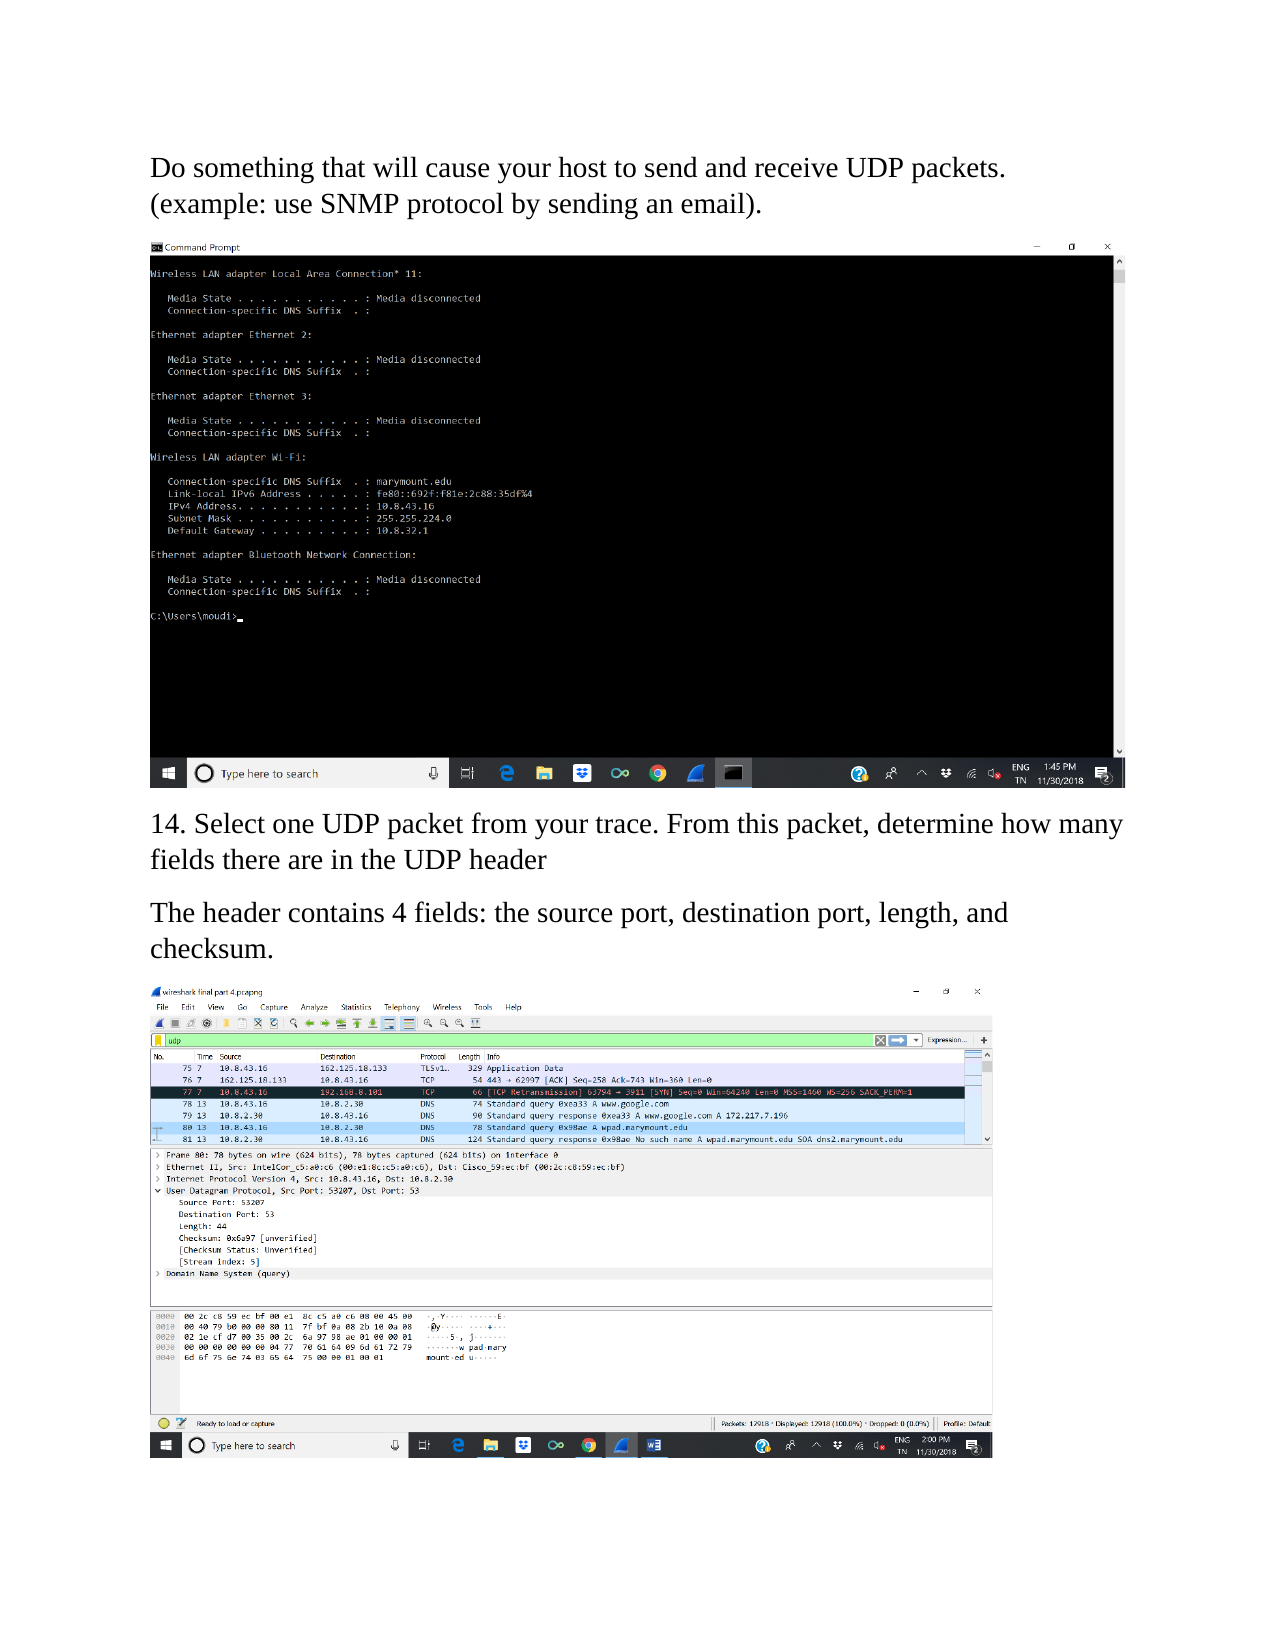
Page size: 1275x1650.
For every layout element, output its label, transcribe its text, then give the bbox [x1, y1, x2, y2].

picture [150, 984, 993, 1458]
text 14. Select one UDP packet from your trace. From this packet, determine how many fields there are in the UDP header [150, 806, 1125, 876]
picture [150, 238, 1125, 788]
text Do something that will cause your host to send and receive UDP packets. (example: use SNMP protocol by sending an email). [150, 150, 1125, 220]
text The header contains 4 fields: the source port, destination port, length, and checksum. [150, 895, 1125, 965]
